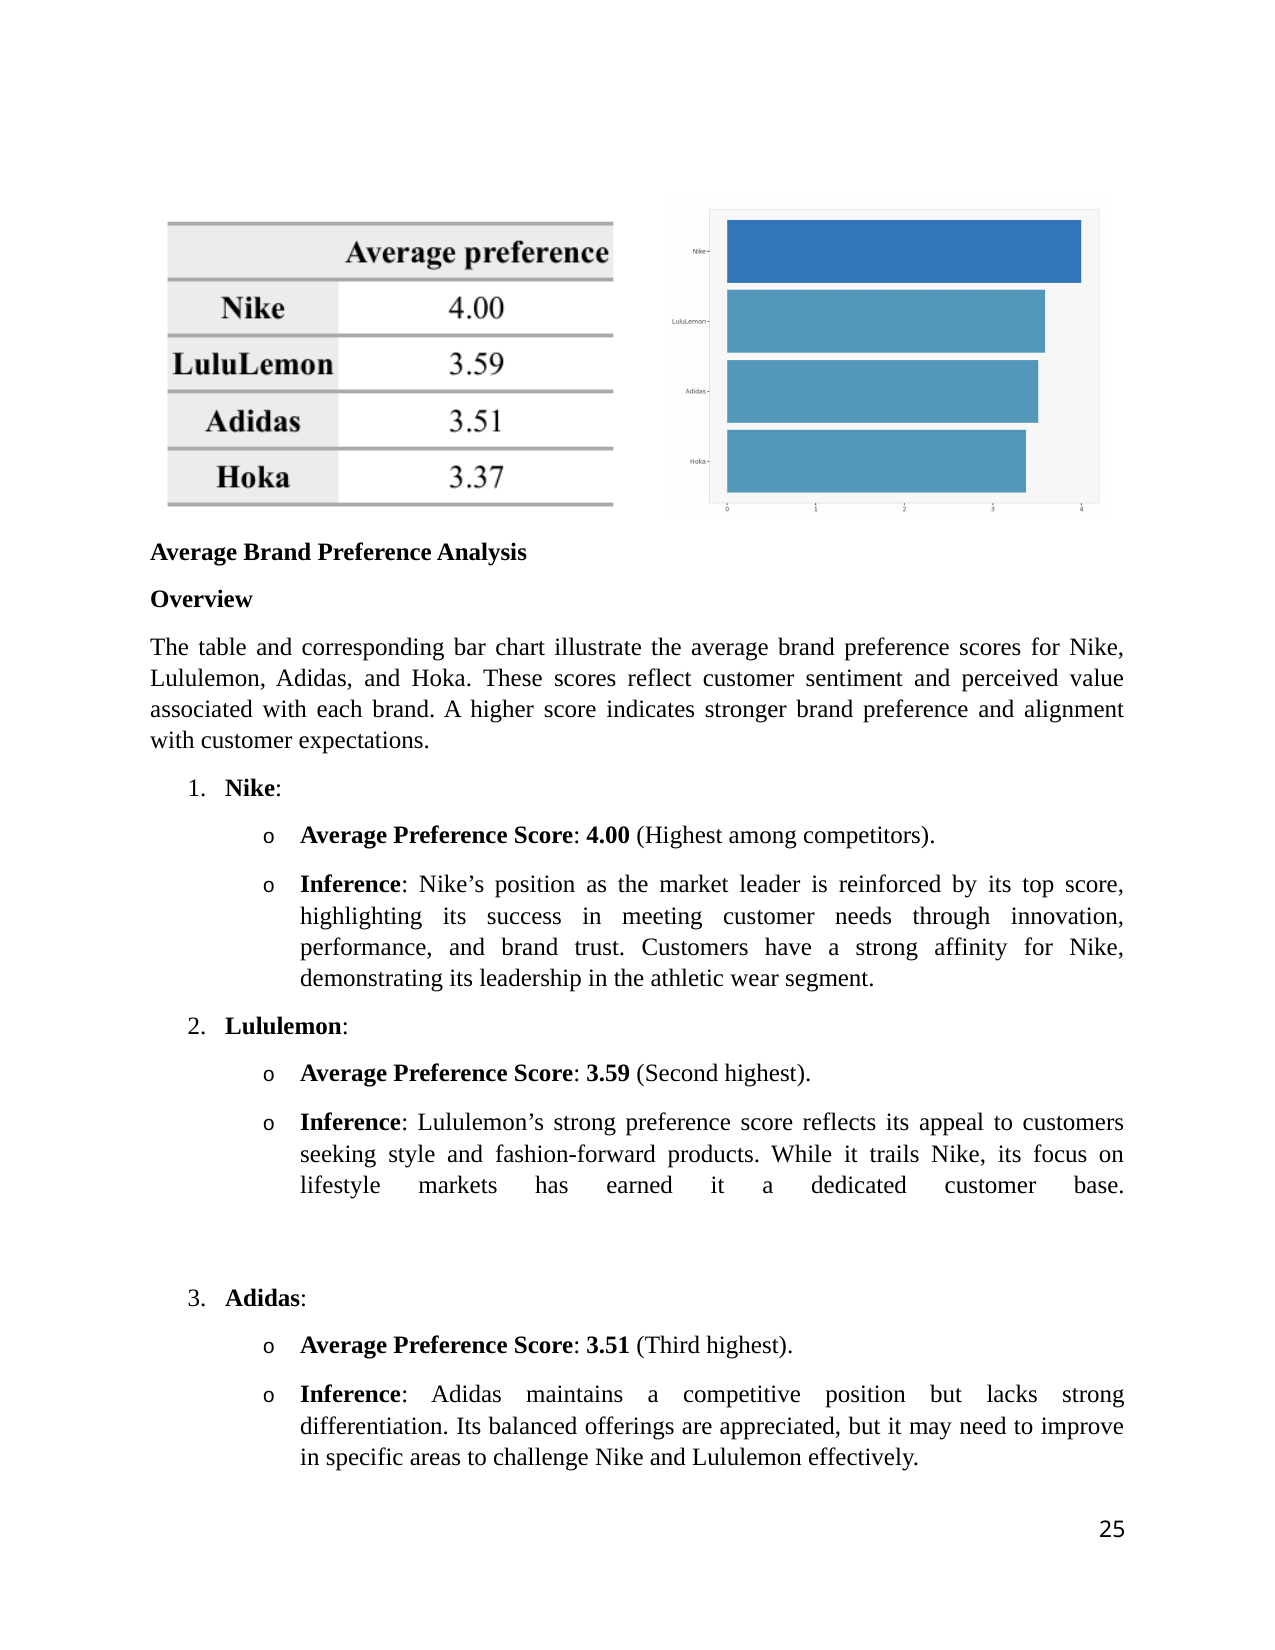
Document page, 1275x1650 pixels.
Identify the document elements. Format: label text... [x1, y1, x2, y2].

picture [150, 200, 635, 518]
list Average Preference Score: 4.00 (Highest among competitors). [262, 821, 1125, 850]
list Lululemon: [187, 1011, 1125, 1039]
picture [659, 197, 1113, 518]
list Average Preference Score: 3.59 (Second highest). [262, 1058, 1125, 1088]
list Average Preference Score: 3.51 (Third highest). [262, 1330, 1125, 1360]
list Nike: [187, 773, 1125, 802]
list Adidas: [187, 1283, 1125, 1311]
list Inference: Lululemon’s strong preference score reflects its appeal to customers seeking style and fashion-forward products. While it trails Nike, its focus on lifestyle markets has earned it a dedicated customer base. [262, 1107, 1125, 1263]
text Average Brand Preference Analysis [150, 537, 1125, 565]
text The table and corresponding bar chart illustrate the average brand preference scores for Nike, Lululemon, Adidas, and Hoka. These scores reflect customer sentiment and perceived value associated with each brand. A higher score indicates stronger brand preference and alignment with customer expectations. [150, 632, 1125, 754]
list Inference: Nike’s position as the market leader is reinforced by its top score, highlighting its success in meeting customer needs through innovation, performance, and brand trust. Customers have a strong affinity for Nike, demonstrating its leadership in the athletic wear segment. [262, 869, 1125, 992]
text Overview [150, 584, 1125, 613]
list Inference: Adidas maintains a competitive position but lacks strong differentiation. Its balanced offerings are appreciated, but it may need to improve in specific areas to challenge Nike and Lululemon effectively. [262, 1379, 1125, 1471]
